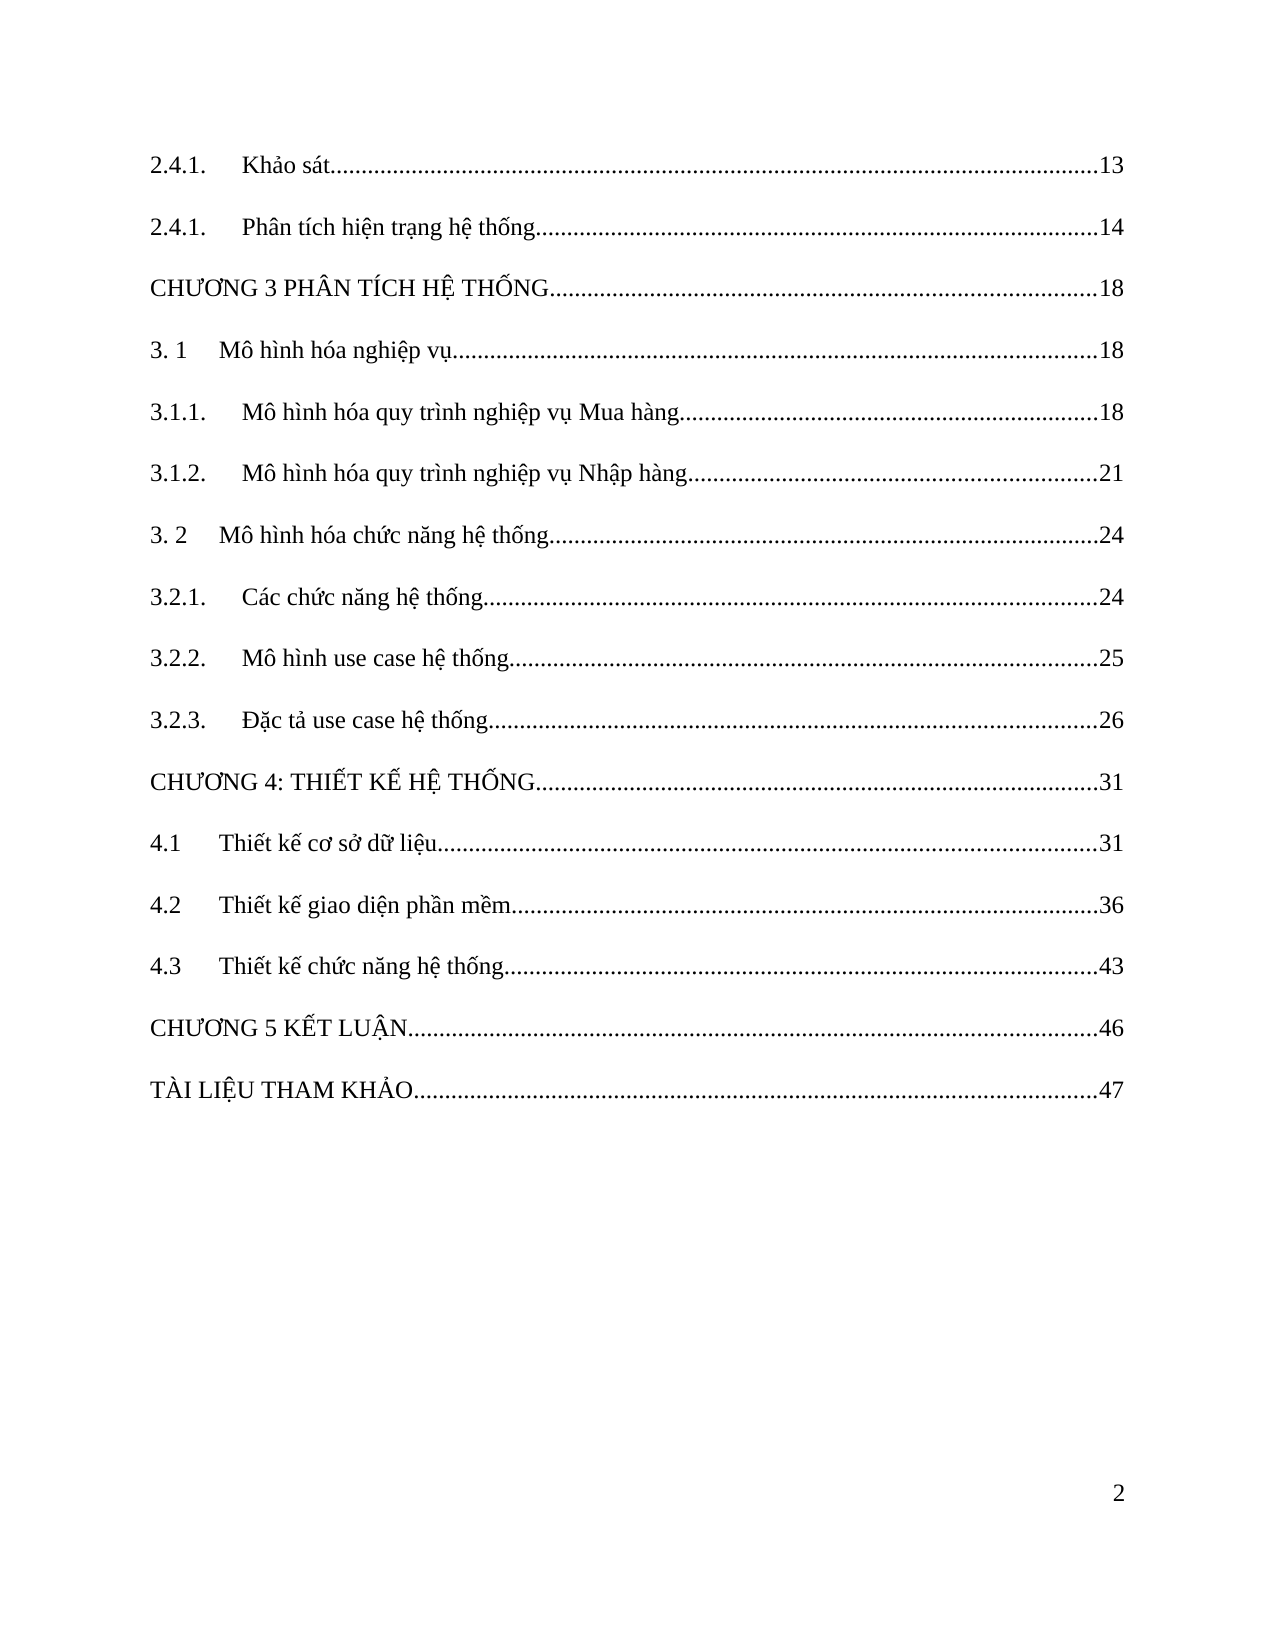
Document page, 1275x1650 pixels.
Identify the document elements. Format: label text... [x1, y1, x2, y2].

text 3.2.3. Đặc tả use case hệ thống 26 [150, 705, 1125, 734]
text 2.4.1. Khảo sát 13 [150, 150, 1125, 179]
text 4.3 Thiết kế chức năng hệ thống 43 [150, 951, 1125, 980]
text 3.1.1. Mô hình hóa quy trình nghiệp vụ Mua hàng 18 [150, 397, 1125, 425]
text 3.1.2. Mô hình hóa quy trình nghiệp vụ Nhập hàng 21 [150, 458, 1125, 487]
text 4.1 Thiết kế cơ sở dữ liệu 31 [150, 828, 1125, 857]
text 3.2.1. Các chức năng hệ thống 24 [150, 582, 1125, 610]
text CHƯƠNG 3 PHÂN TÍCH HỆ THỐNG 18 [150, 273, 1125, 302]
text 2.4.1. Phân tích hiện trạng hệ thống 14 [150, 212, 1125, 240]
text TÀI LIỆU THAM KHẢO 47 [150, 1075, 1125, 1103]
text 3.2.2. Mô hình use case hệ thống 25 [150, 643, 1125, 672]
text CHƯƠNG 5 KẾT LUẬN 46 [150, 1013, 1125, 1042]
text CHƯƠNG 4: THIẾT KẾ HỆ THỐNG 31 [150, 767, 1125, 795]
text 3. 2 Mô hình hóa chức năng hệ thống 24 [150, 520, 1125, 549]
text 3. 1 Mô hình hóa nghiệp vụ 18 [150, 335, 1125, 364]
text 4.2 Thiết kế giao diện phần mềm 36 [150, 890, 1125, 918]
